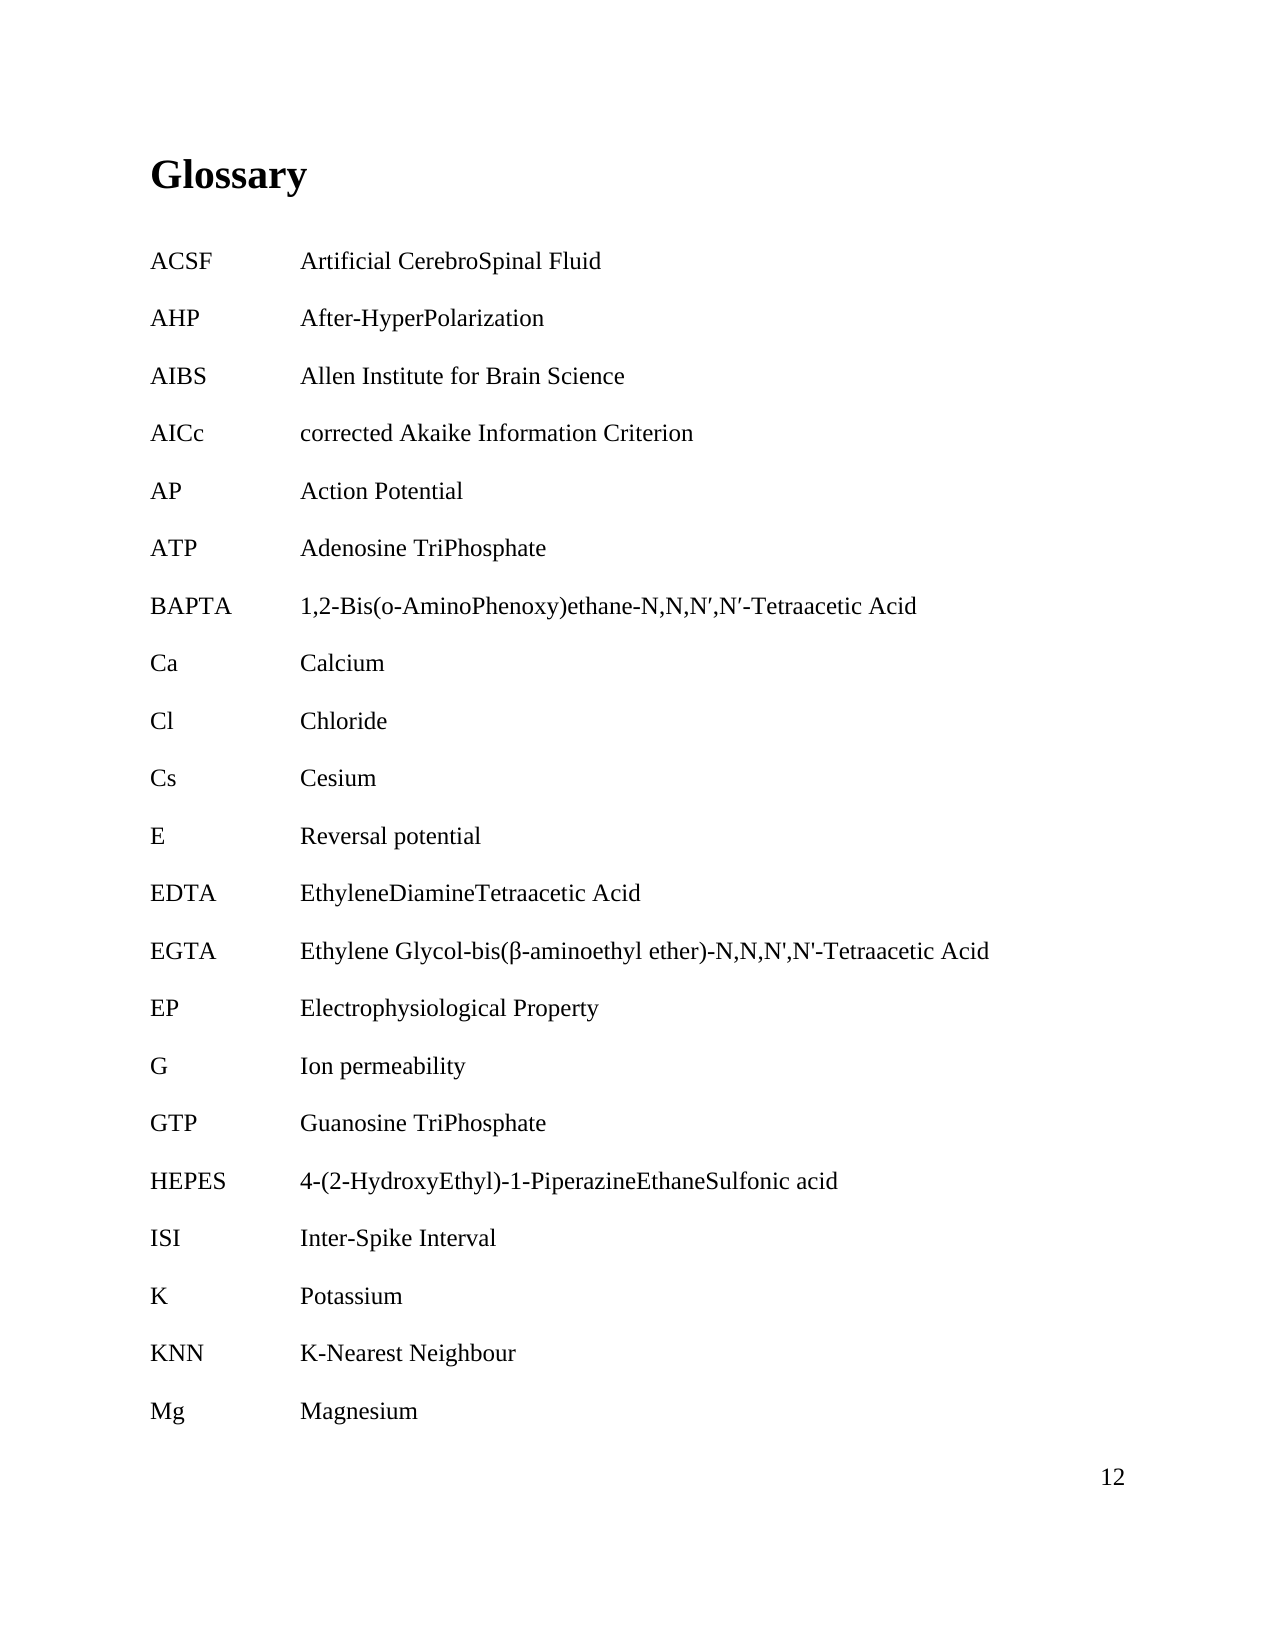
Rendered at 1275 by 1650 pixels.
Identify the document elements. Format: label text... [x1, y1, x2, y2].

text EP Electrophysiological Property [150, 993, 1125, 1022]
text ISI Inter-Spike Interval [150, 1223, 1125, 1252]
text GTP Guanosine TriPhosphate [150, 1108, 1125, 1137]
text HEPES 4-(2-HydroxyEthyl)-1-PiperazineEthaneSulfonic acid [150, 1166, 1125, 1194]
text AP Action Potential [150, 476, 1125, 504]
text ATP Adenosine TriPhosphate [150, 533, 1125, 562]
text AICc corrected Akaike Information Criterion [150, 418, 1125, 447]
text Cs Cesium [150, 763, 1125, 792]
text AIBS Allen Institute for Brain Science [150, 361, 1125, 389]
text BAPTA 1,2-Bis(o-AminoPhenoxy)ethane-N,N,N′,N′-Tetraacetic Acid [150, 591, 1125, 619]
text G Ion permeability [150, 1051, 1125, 1079]
text EDTA EthyleneDiamineTetraacetic Acid [150, 878, 1125, 907]
text Cl Chloride [150, 706, 1125, 734]
text Mg Magnesium [150, 1396, 1125, 1424]
text E Reversal potential [150, 821, 1125, 849]
text AHP After-HyperPolarization [150, 303, 1125, 332]
text ACSF Artificial CerebroSpinal Fluid [150, 246, 1125, 274]
subtitle Glossary [150, 150, 1125, 198]
text EGTA Ethylene Glycol-bis(β-aminoethyl ether)-N,N,N',N'-Tetraacetic Acid [150, 936, 1125, 964]
text KNN K-Nearest Neighbour [150, 1338, 1125, 1367]
text K Potassium [150, 1281, 1125, 1309]
text Ca Calcium [150, 648, 1125, 677]
